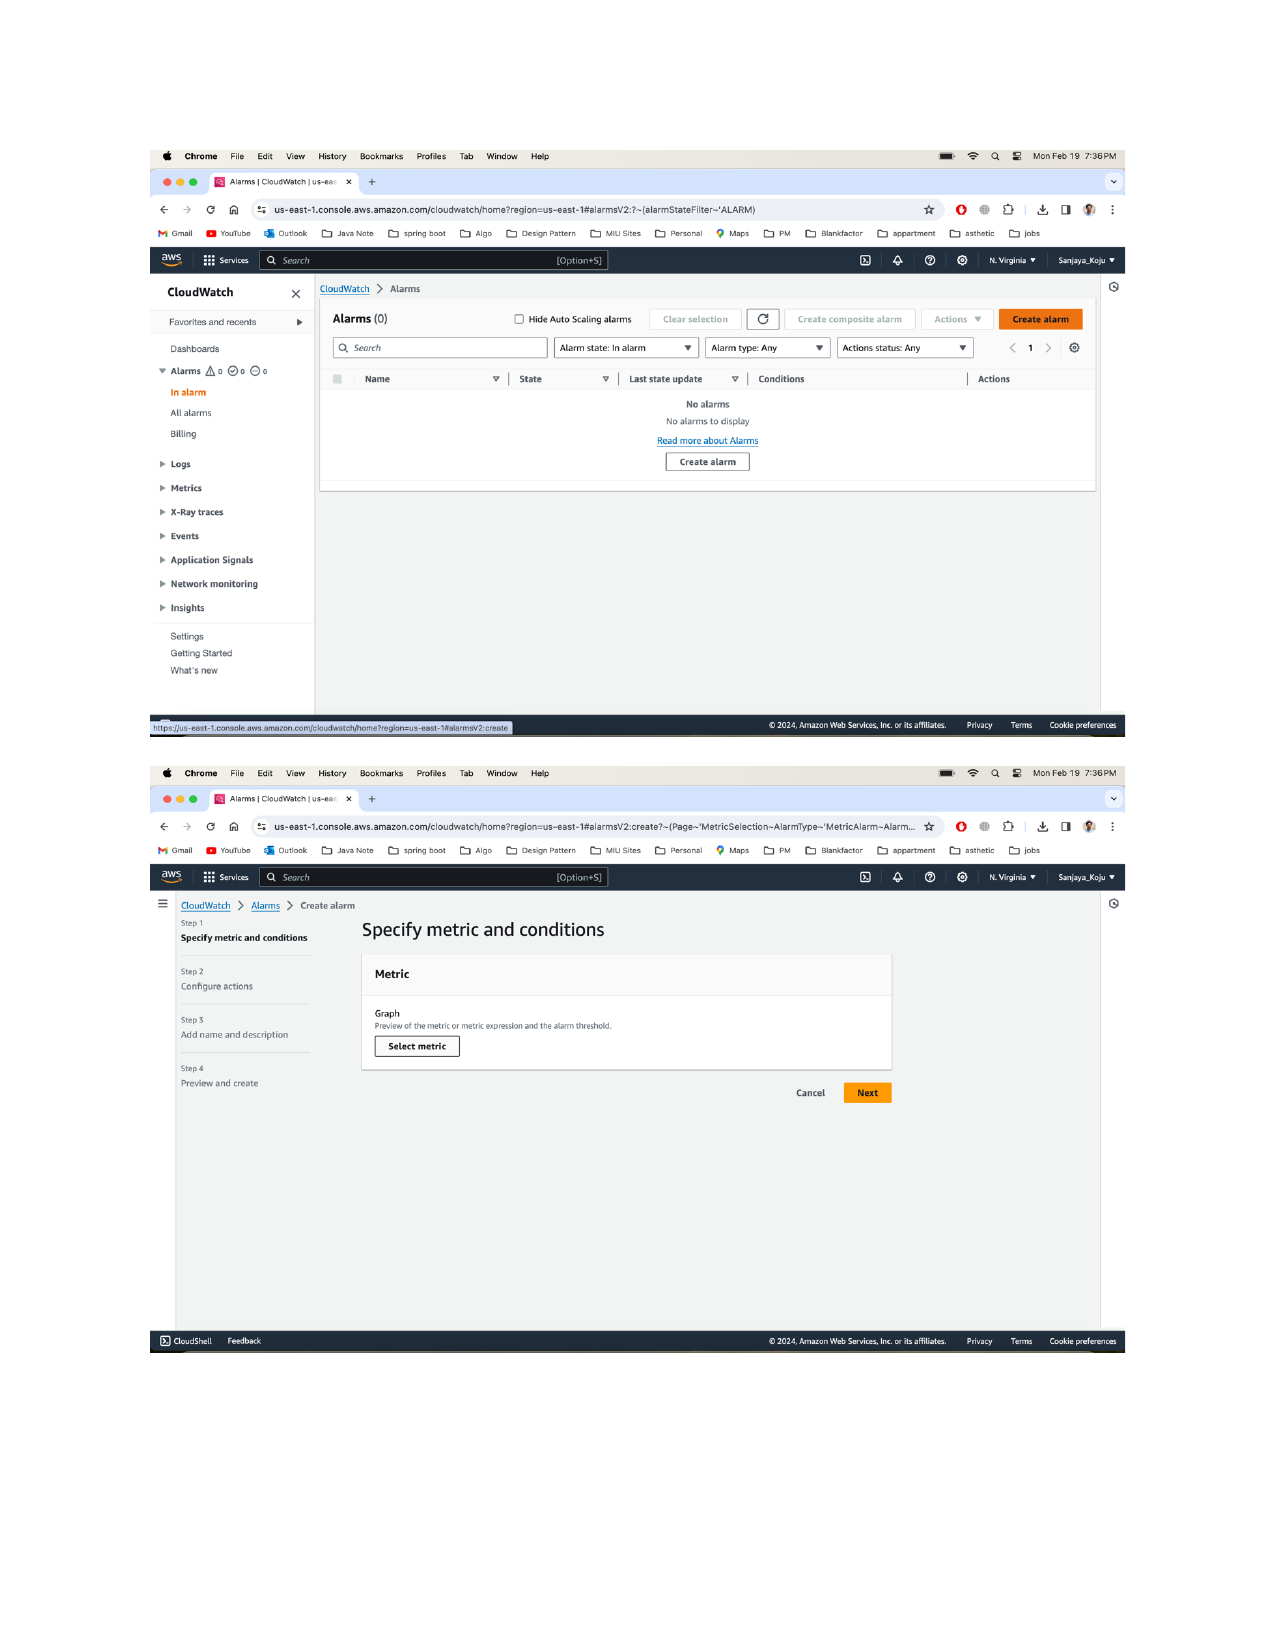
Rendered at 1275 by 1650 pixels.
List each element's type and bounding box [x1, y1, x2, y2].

picture [150, 766, 1125, 1353]
picture [150, 150, 1125, 737]
